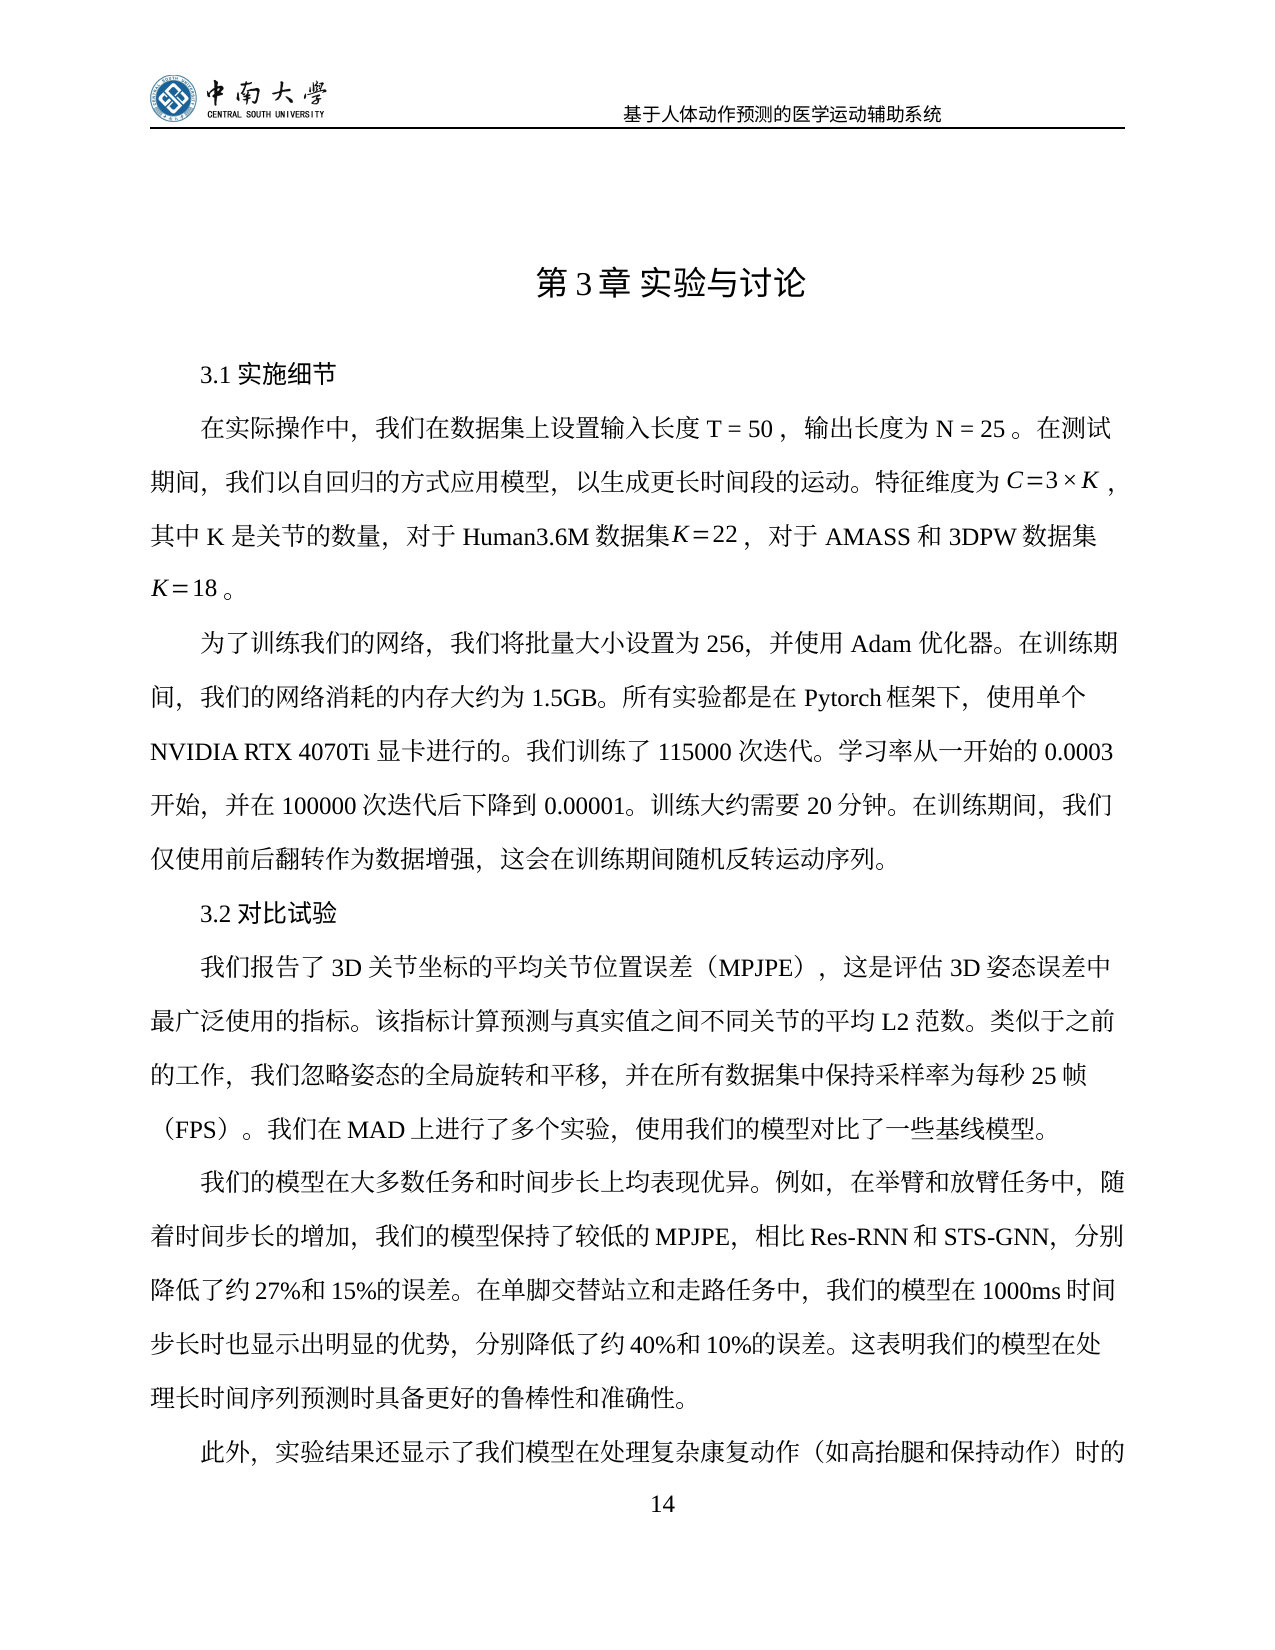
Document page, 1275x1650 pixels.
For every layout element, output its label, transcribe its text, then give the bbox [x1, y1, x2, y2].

text 我们的模型在大多数任务和时间步长上均表现优异。例如，在举臂和放臂任务中，随着时间步长的增加，我们的模型保持了较低的MPJPE，相比Res-RNN和STS-GNN，分别降低了约27%和15%的误差。在单脚交替站立和走路任务中，我们的模型在1000ms时间步长时也显示出明显的优势，分别降低了约40%和10%的误差。这表明我们的模型在处理长时间序列预测时具备更好的鲁棒性和准确性。 [150, 1163, 1125, 1414]
text 在实际操作中，我们在数据集上设置输入长度 T = 50 ，输出长度为 N = 25 。在测试期间，我们以自回归的方式应用模型，以生成更长时间段的运动。特征维度为 ，其中 K 是关节的数量，对于 Human3.6M 数据集 ，对于 AMASS 和 3DPW 数据集 。 [150, 409, 1125, 606]
text 为了训练我们的网络，我们将批量大小设置为 256，并使用 Adam 优化器。在训练期间，我们的网络消耗的内存大约为 1.5GB。所有实验都是在 Pytorch框架下，使用单个 NVIDIA RTX 4070Ti 显卡进行的。我们训练了 115000 次迭代。学习率从一开始的 0.0003 开始，并在 100000 次迭代后下降到 0.00001。训练大约需要 20分钟。在训练期间，我们仅使用前后翻转作为数据增强，这会在训练期间随机反转运动序列。 [150, 624, 1125, 875]
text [150, 1432, 1125, 1468]
picture [150, 75, 330, 122]
subtitle 3.1 实施细节 [150, 354, 1125, 391]
subtitle 3.2 对比试验 [150, 893, 1125, 929]
text 我们报告了 3D 关节坐标的平均关节位置误差（MPJPE），这是评估 3D 姿态误差中最广泛使用的指标。该指标计算预测与真实值之间不同关节的平均 L2 范数。类似于之前的工作，我们忽略姿态的全局旋转和平移，并在所有数据集中保持采样率为每秒 25 帧（FPS）。我们在MAD上进行了多个实验，使用我们的模型对比了一些基线模型。 [150, 948, 1125, 1145]
subtitle 第3章 实验与讨论 [150, 257, 1125, 305]
